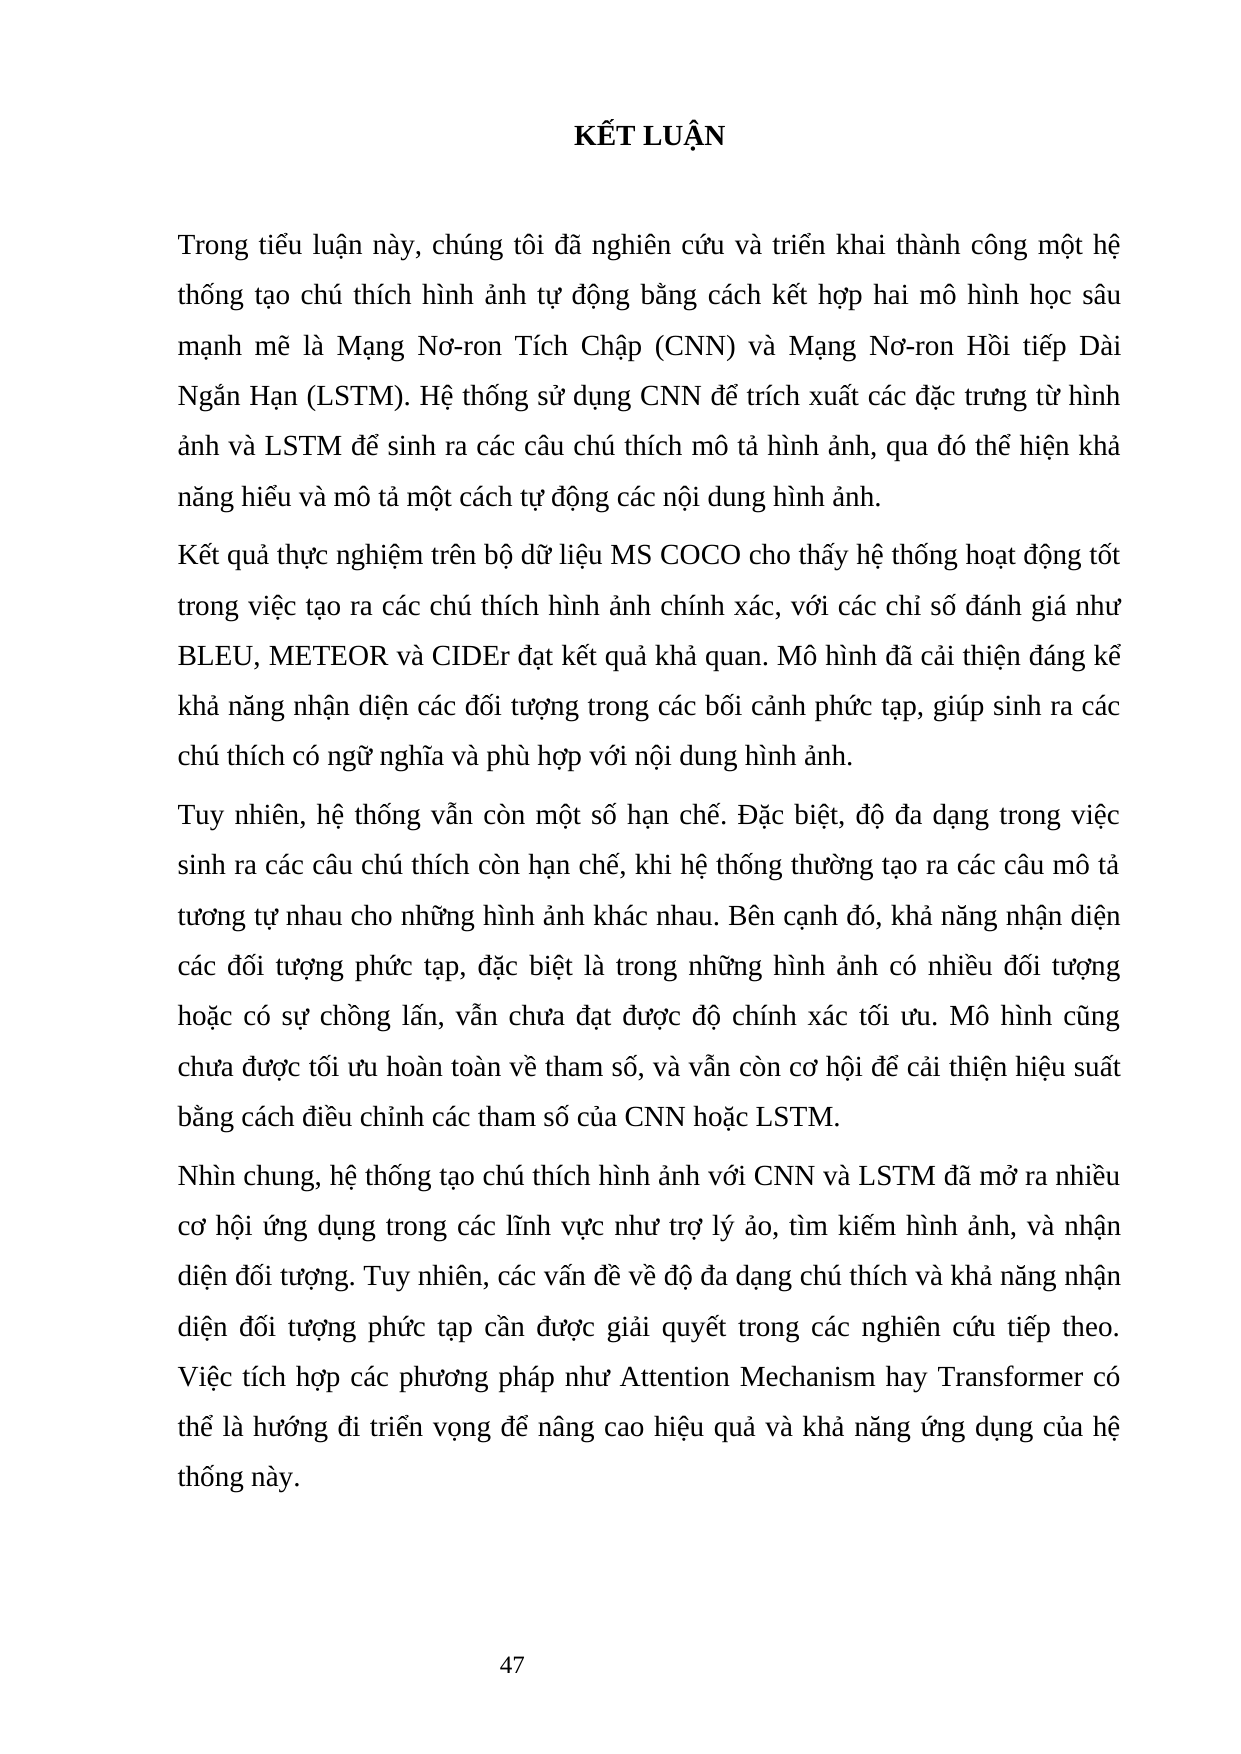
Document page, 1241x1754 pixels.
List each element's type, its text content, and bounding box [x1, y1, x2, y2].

text Kết quả thực nghiệm trên bộ dữ liệu MS COCO cho thấy hệ thống hoạt động tốt trong việc tạo ra các chú thích hình ảnh chính xác, với các chỉ số đánh giá như BLEU, METEOR và CIDEr đạt kết quả khả quan. Mô hình đã cải thiện đáng kể khả năng nhận diện các đối tượng trong các bối cảnh phức tạp, giúp sinh ra các chú thích có ngữ nghĩa và phù hợp với nội dung hình ảnh. [177, 537, 1122, 772]
text Nhìn chung, hệ thống tạo chú thích hình ảnh với CNN và LSTM đã mở ra nhiều cơ hội ứng dụng trong các lĩnh vực như trợ lý ảo, tìm kiếm hình ảnh, và nhận diện đối tượng. Tuy nhiên, các vấn đề về độ đa dạng chú thích và khả năng nhận diện đối tượng phức tạp cần được giải quyết trong các nghiên cứu tiếp theo. Việc tích hợp các phương pháp như Attention Mechanism hay Transformer có thể là hướng đi triển vọng để nâng cao hiệu quả và khả năng ứng dụng của hệ thống này. [177, 1158, 1122, 1493]
text Tuy nhiên, hệ thống vẫn còn một số hạn chế. Đặc biệt, độ đa dạng trong việc sinh ra các câu chú thích còn hạn chế, khi hệ thống thường tạo ra các câu mô tả tương tự nhau cho những hình ảnh khác nhau. Bên cạnh đó, khả năng nhận diện các đối tượng phức tạp, đặc biệt là trong những hình ảnh có nhiều đối tượng hoặc có sự chồng lấn, vẫn chưa đạt được độ chính xác tối ưu. Mô hình cũng chưa được tối ưu hoàn toàn về tham số, và vẫn còn cơ hội để cải thiện hiệu suất bằng cách điều chỉnh các tham số của CNN hoặc LSTM. [177, 797, 1122, 1133]
text Trong tiểu luận này, chúng tôi đã nghiên cứu và triển khai thành công một hệ thống tạo chú thích hình ảnh tự động bằng cách kết hợp hai mô hình học sâu mạnh mẽ là Mạng Nơ-ron Tích Chập (CNN) và Mạng Nơ-ron Hồi tiếp Dài Ngắn Hạn (LSTM). Hệ thống sử dụng CNN để trích xuất các đặc trưng từ hình ảnh và LSTM để sinh ra các câu chú thích mô tả hình ảnh, qua đó thể hiện khả năng hiểu và mô tả một cách tự động các nội dung hình ảnh. [177, 227, 1122, 512]
subtitle KẾT LUẬN [177, 118, 1122, 152]
